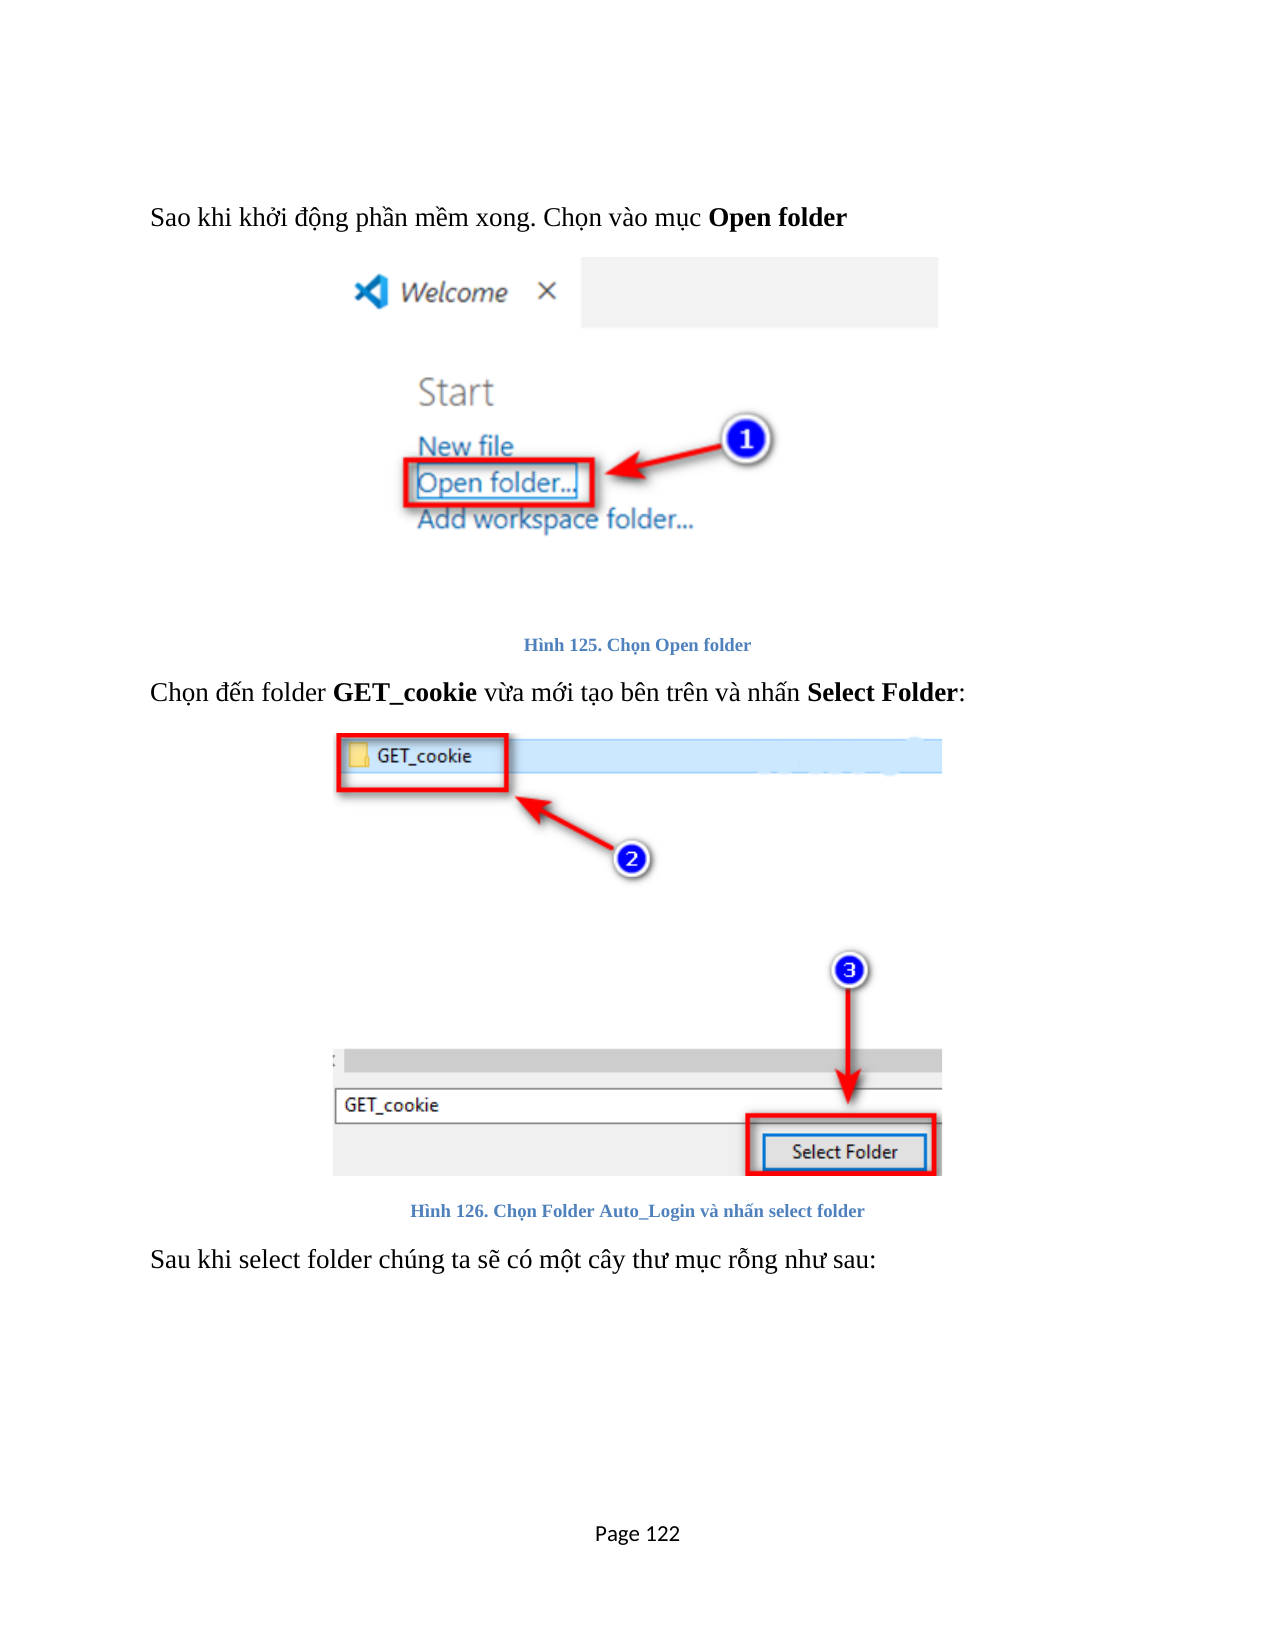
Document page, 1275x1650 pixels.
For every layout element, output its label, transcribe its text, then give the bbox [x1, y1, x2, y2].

text Sao khi khởi động phần mềm xong. Chọn vào mục Open folder [150, 201, 1125, 232]
text Sau khi select folder chúng ta sẽ có một cây thư mục rỗng như sau: [150, 1243, 1125, 1274]
picture [336, 257, 939, 610]
picture [332, 733, 943, 1176]
text Chọn đến folder GET_cookie vừa mới tạo bên trên và nhấn Select Folder: [150, 677, 1125, 708]
